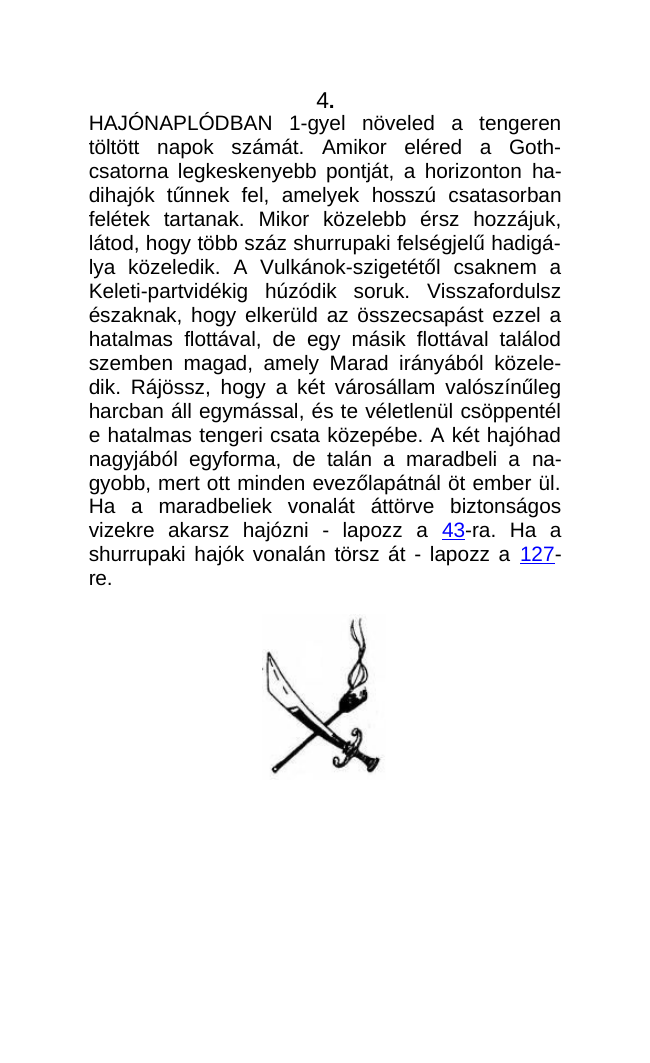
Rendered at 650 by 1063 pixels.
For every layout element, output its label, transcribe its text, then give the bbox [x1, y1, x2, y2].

picture [262, 614, 387, 780]
text HAJÓNAPLÓDBAN 1-gyel növeled a tengeren töltött napok számát. Amikor eléred a Goth- csatorna legkeskenyebb pontját, a horizonton ha- dihajók tűnnek fel, amelyek hosszú csatasorban felétek tartanak. Mikor közelebb érsz hozzájuk, látod, hogy több száz shurrupaki felségjelű hadigá- lya közeledik. A Vulkánok-szigetétől csaknem a Keleti-partvidékig húzódik soruk. Visszafordulsz északnak, hogy elkerüld az összecsapást ezzel a hatalmas flottával, de egy másik flottával találod szemben magad, amely Marad irányából közele- dik. Rájössz, hogy a két városállam valószínűleg harcban áll egymással, és te véletlenül csöppentél e hatalmas tengeri csata közepébe. A két hajóhad nagyjából egyforma, de talán a maradbeli a na- gyobb, mert ott minden evezőlapátnál öt ember ül. Ha a maradbeliek vonalát áttörve biztonságos vizekre akarsz hajózni - lapozz a 43-ra. Ha a shurrupaki hajók vonalán törsz át - lapozz a 127- re. [88, 111, 561, 590]
